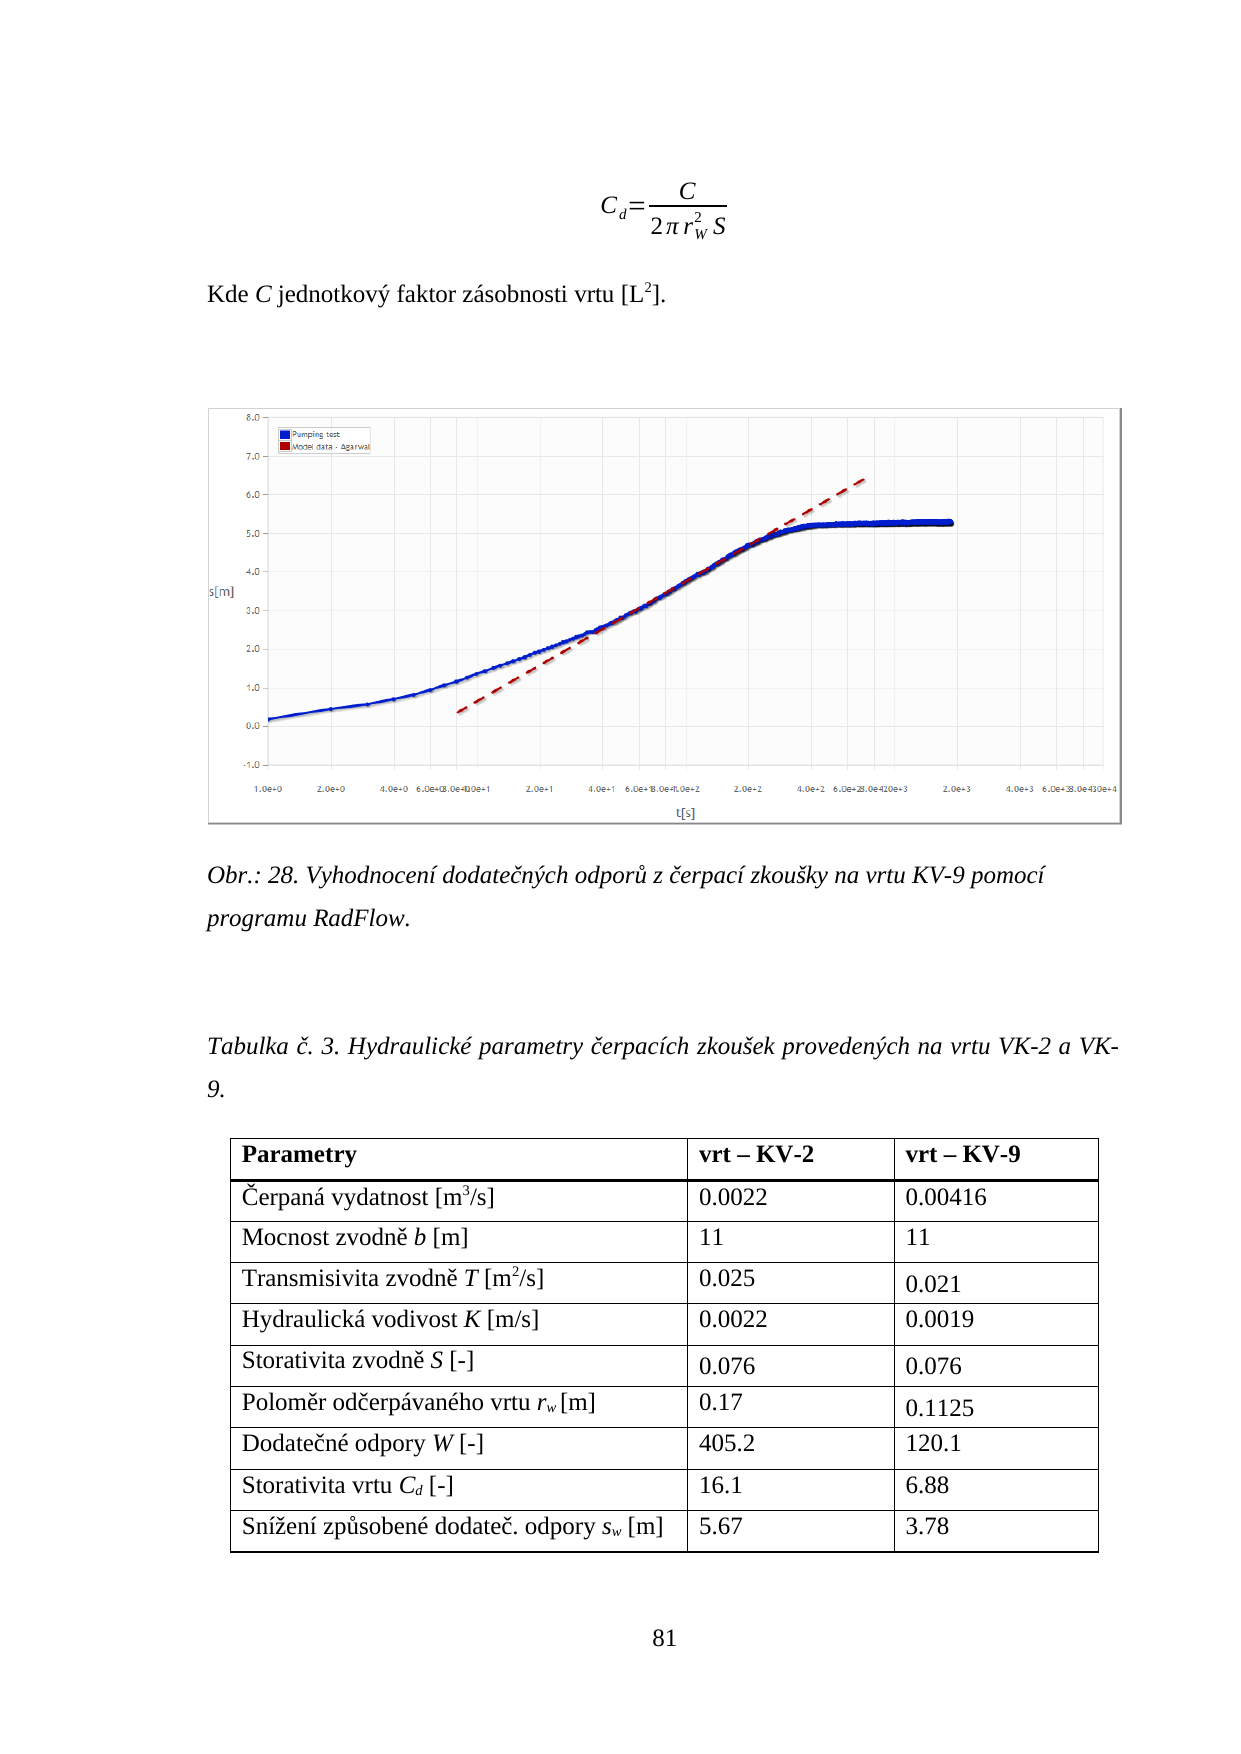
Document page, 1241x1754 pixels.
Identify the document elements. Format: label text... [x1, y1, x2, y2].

table_cell Snížení způsobené dodateč. odpory sw [m] [231, 1511, 687, 1551]
table_cell Storativita vrtu Cd [-] [231, 1470, 687, 1510]
table_cell 0.0022 [688, 1182, 894, 1221]
table_cell Poloměr odčerpávaného vrtu rw [m] [231, 1387, 687, 1427]
table_cell 3.78 [895, 1511, 1098, 1551]
table_cell 0.17 [688, 1387, 894, 1427]
table_cell 16.1 [688, 1470, 894, 1510]
text Kde C jednotkový faktor zásobnosti vrtu [L2]. [207, 279, 1122, 307]
table_header vrt – KV-9 [895, 1139, 1098, 1179]
table_cell 0.0022 [688, 1304, 894, 1344]
table_cell Čerpaná vydatnost [m3/s] [231, 1182, 687, 1221]
table_cell 0.0019 [895, 1304, 1098, 1344]
table_header vrt – KV-2 [688, 1139, 894, 1179]
table_cell 0.076 [895, 1346, 1098, 1386]
table_cell 11 [895, 1222, 1098, 1262]
table_cell 0.00416 [895, 1182, 1098, 1221]
table_cell 5.67 [688, 1511, 894, 1551]
picture [206, 406, 1123, 825]
table_cell Transmisivita zvodně T [m2/s] [231, 1263, 687, 1303]
table_cell Storativita zvodně S [-] [231, 1346, 687, 1386]
table_cell Mocnost zvodně b [m] [231, 1222, 687, 1262]
table_cell 6.88 [895, 1470, 1098, 1510]
text Tabulka č. 3. Hydraulické parametry čerpacích zkoušek provedených na vrtu VK-2 a VK-9. [207, 1031, 1122, 1103]
table_cell Dodatečné odpory W [-] [231, 1428, 687, 1469]
table_cell 0.025 [688, 1263, 894, 1303]
text Obr.: 28. Vyhodnocení dodatečných odporů z čerpací zkoušky na vrtu KV-9 pomocí programu RadFlow. [207, 860, 1122, 932]
table_cell 0.021 [895, 1263, 1098, 1303]
table_cell 0.076 [688, 1346, 894, 1386]
table_cell 120.1 [895, 1428, 1098, 1469]
table_cell Hydraulická vodivost K [m/s] [231, 1304, 687, 1344]
table_cell 0.1125 [895, 1387, 1098, 1427]
table_cell 11 [688, 1222, 894, 1262]
table_cell 405.2 [688, 1428, 894, 1469]
table_header Parametry [231, 1139, 687, 1179]
